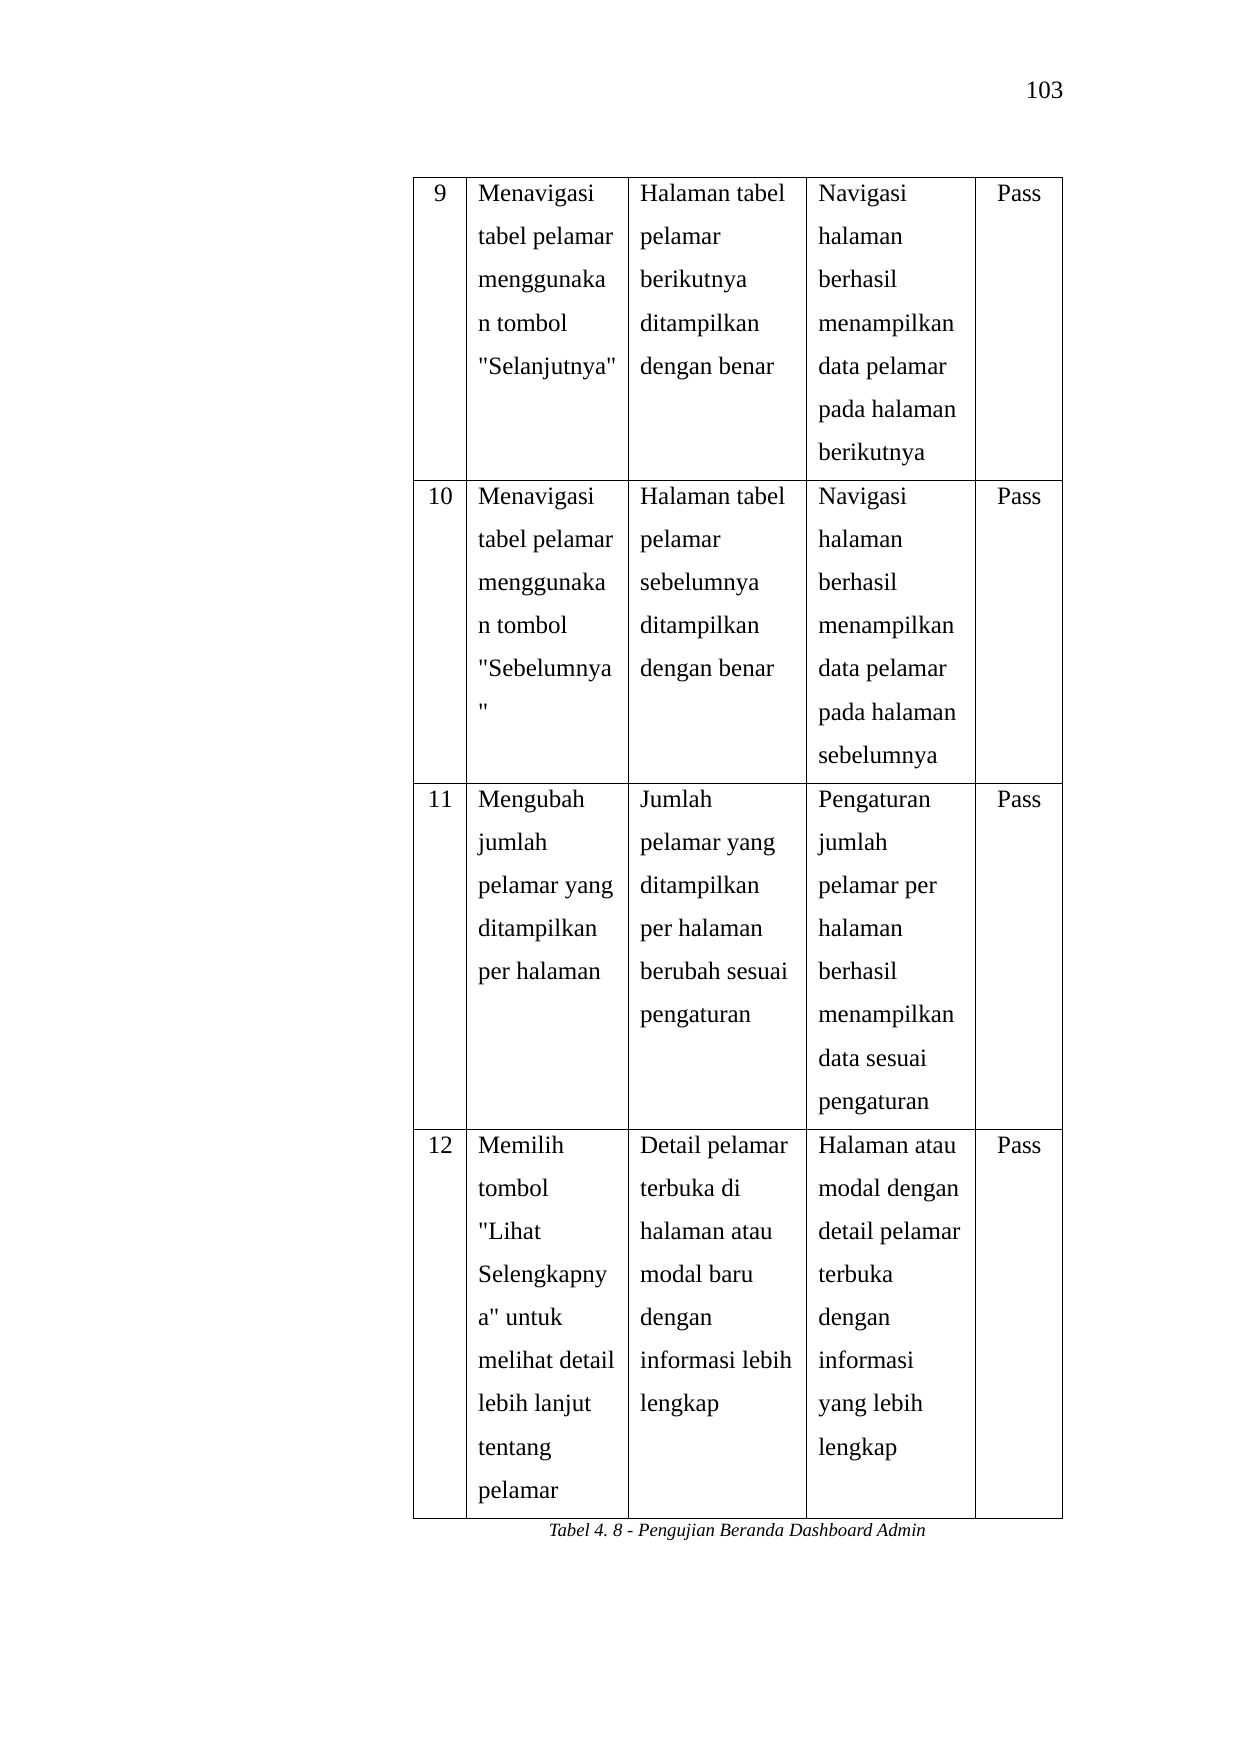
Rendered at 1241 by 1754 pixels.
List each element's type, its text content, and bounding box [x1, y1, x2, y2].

text Tabel 4. 8 - Pengujian Beranda Dashboard Admin [413, 1519, 1063, 1540]
table_cell Detail pelamar terbuka di halaman atau modal baru dengan informasi lebih lengkap [629, 1130, 806, 1518]
table_cell Mengubah jumlah pelamar yang ditampilkan per halaman [467, 784, 628, 1129]
table_cell 10 [414, 481, 466, 783]
table_cell Halaman atau modal dengan detail pelamar terbuka dengan informasi yang lebih lengkap [807, 1130, 975, 1518]
table_cell Pass [976, 1130, 1062, 1518]
table_cell Navigasi halaman berhasil menampilkan data pelamar pada halaman berikutnya [807, 178, 975, 480]
table_cell Pass [976, 178, 1062, 480]
table_cell Pass [976, 784, 1062, 1129]
table_cell Pass [976, 481, 1062, 783]
table_cell Pengaturan jumlah pelamar per halaman berhasil menampilkan data sesuai pengaturan [807, 784, 975, 1129]
table_cell 12 [414, 1130, 466, 1518]
table_cell 11 [414, 784, 466, 1129]
table_cell Halaman tabel pelamar berikutnya ditampilkan dengan benar [629, 178, 806, 480]
table_cell Halaman tabel pelamar sebelumnya ditampilkan dengan benar [629, 481, 806, 783]
table_cell Navigasi halaman berhasil menampilkan data pelamar pada halaman sebelumnya [807, 481, 975, 783]
table_cell Jumlah pelamar yang ditampilkan per halaman berubah sesuai pengaturan [629, 784, 806, 1129]
table_cell Menavigasi tabel pelamar menggunakan tombol "Sebelumnya" [467, 481, 628, 783]
table_cell Menavigasi tabel pelamar menggunakan tombol "Selanjutnya" [467, 178, 628, 480]
table_cell 9 [414, 178, 466, 480]
table_cell Memilih tombol "Lihat Selengkapnya" untuk melihat detail lebih lanjut tentang pelamar [467, 1130, 628, 1518]
